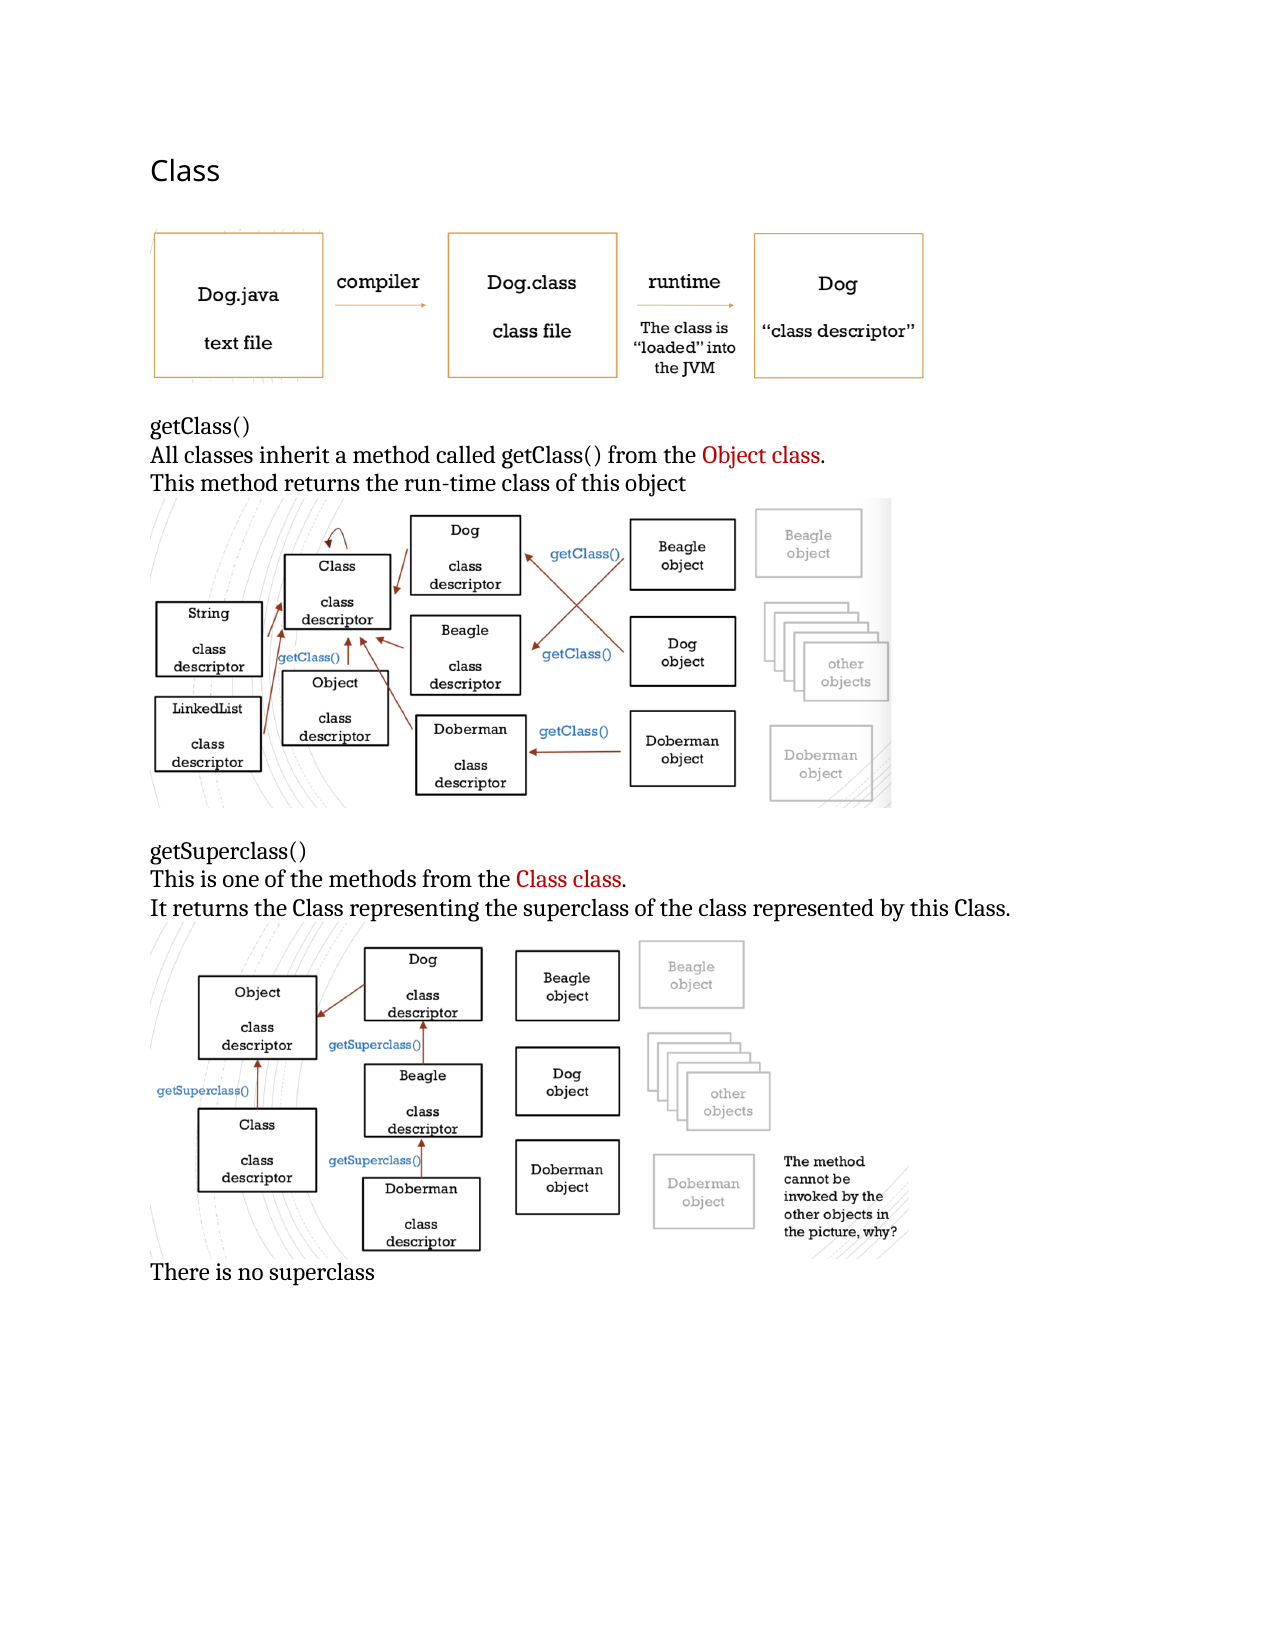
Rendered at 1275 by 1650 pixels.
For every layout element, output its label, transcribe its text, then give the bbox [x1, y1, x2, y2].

text There is no superclass [150, 1258, 1125, 1287]
text This method returns the run-time class of this object [150, 469, 1125, 498]
text getClass() [150, 412, 1125, 441]
picture [150, 922, 909, 1259]
text Class [150, 150, 1125, 190]
text This is one of the methods from the Class class. [150, 865, 1125, 894]
text getSuperclass() [150, 837, 1125, 865]
text All classes inherit a method called getClass() from the Object class. [150, 441, 1125, 469]
picture [150, 229, 928, 383]
text It returns the Class representing the superclass of the class represented by this Class. [150, 894, 1125, 923]
picture [150, 498, 892, 808]
